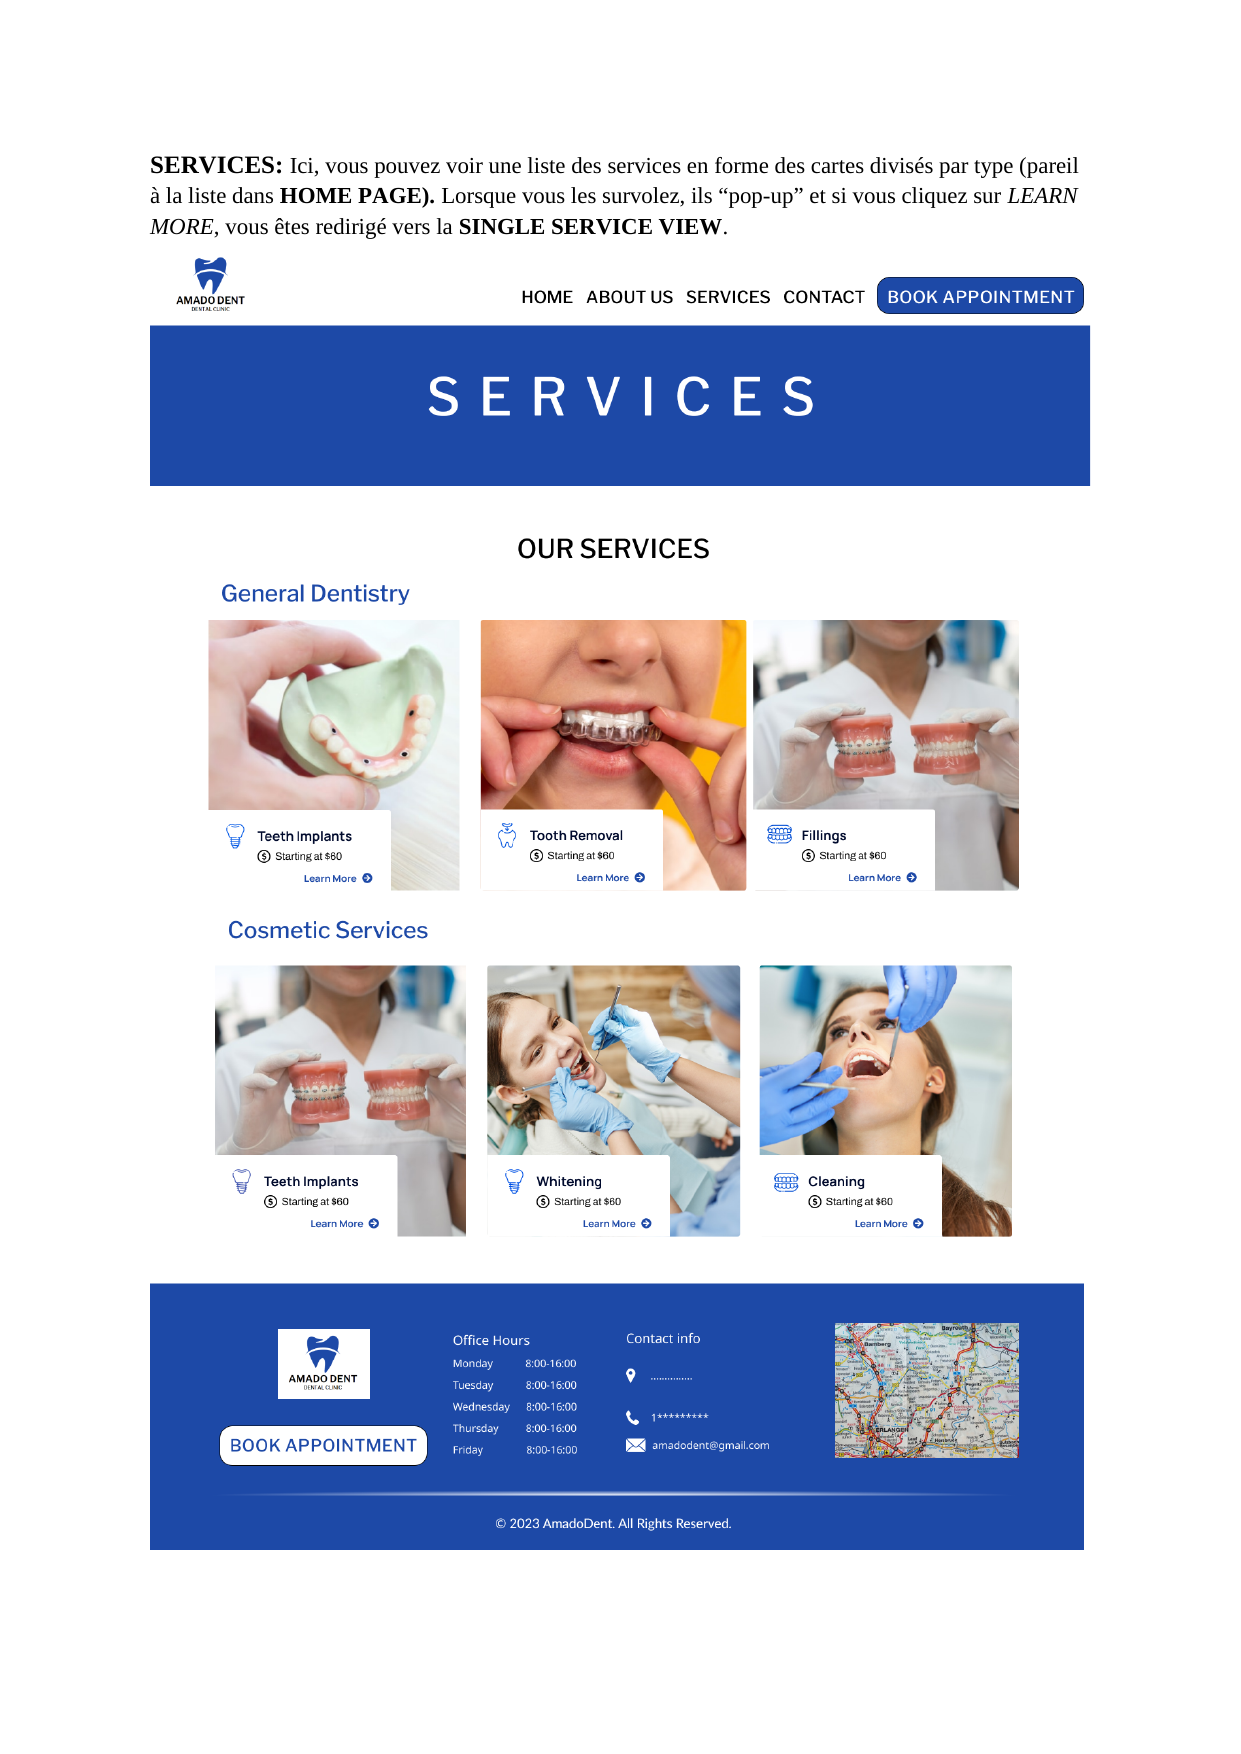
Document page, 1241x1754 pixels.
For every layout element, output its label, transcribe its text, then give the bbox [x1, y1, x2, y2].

picture [150, 243, 1091, 1550]
text SERVICES: Ici, vous pouvez voir une liste des services en forme des cartes divisés par type (pareil à la liste dans HOME PAGE). Lorsque vous les survolez, ils “pop-up” et si vous cliquez sur LEARN MORE, vous êtes redirigé vers la SINGLE SERVICE VIEW. [150, 150, 1090, 239]
